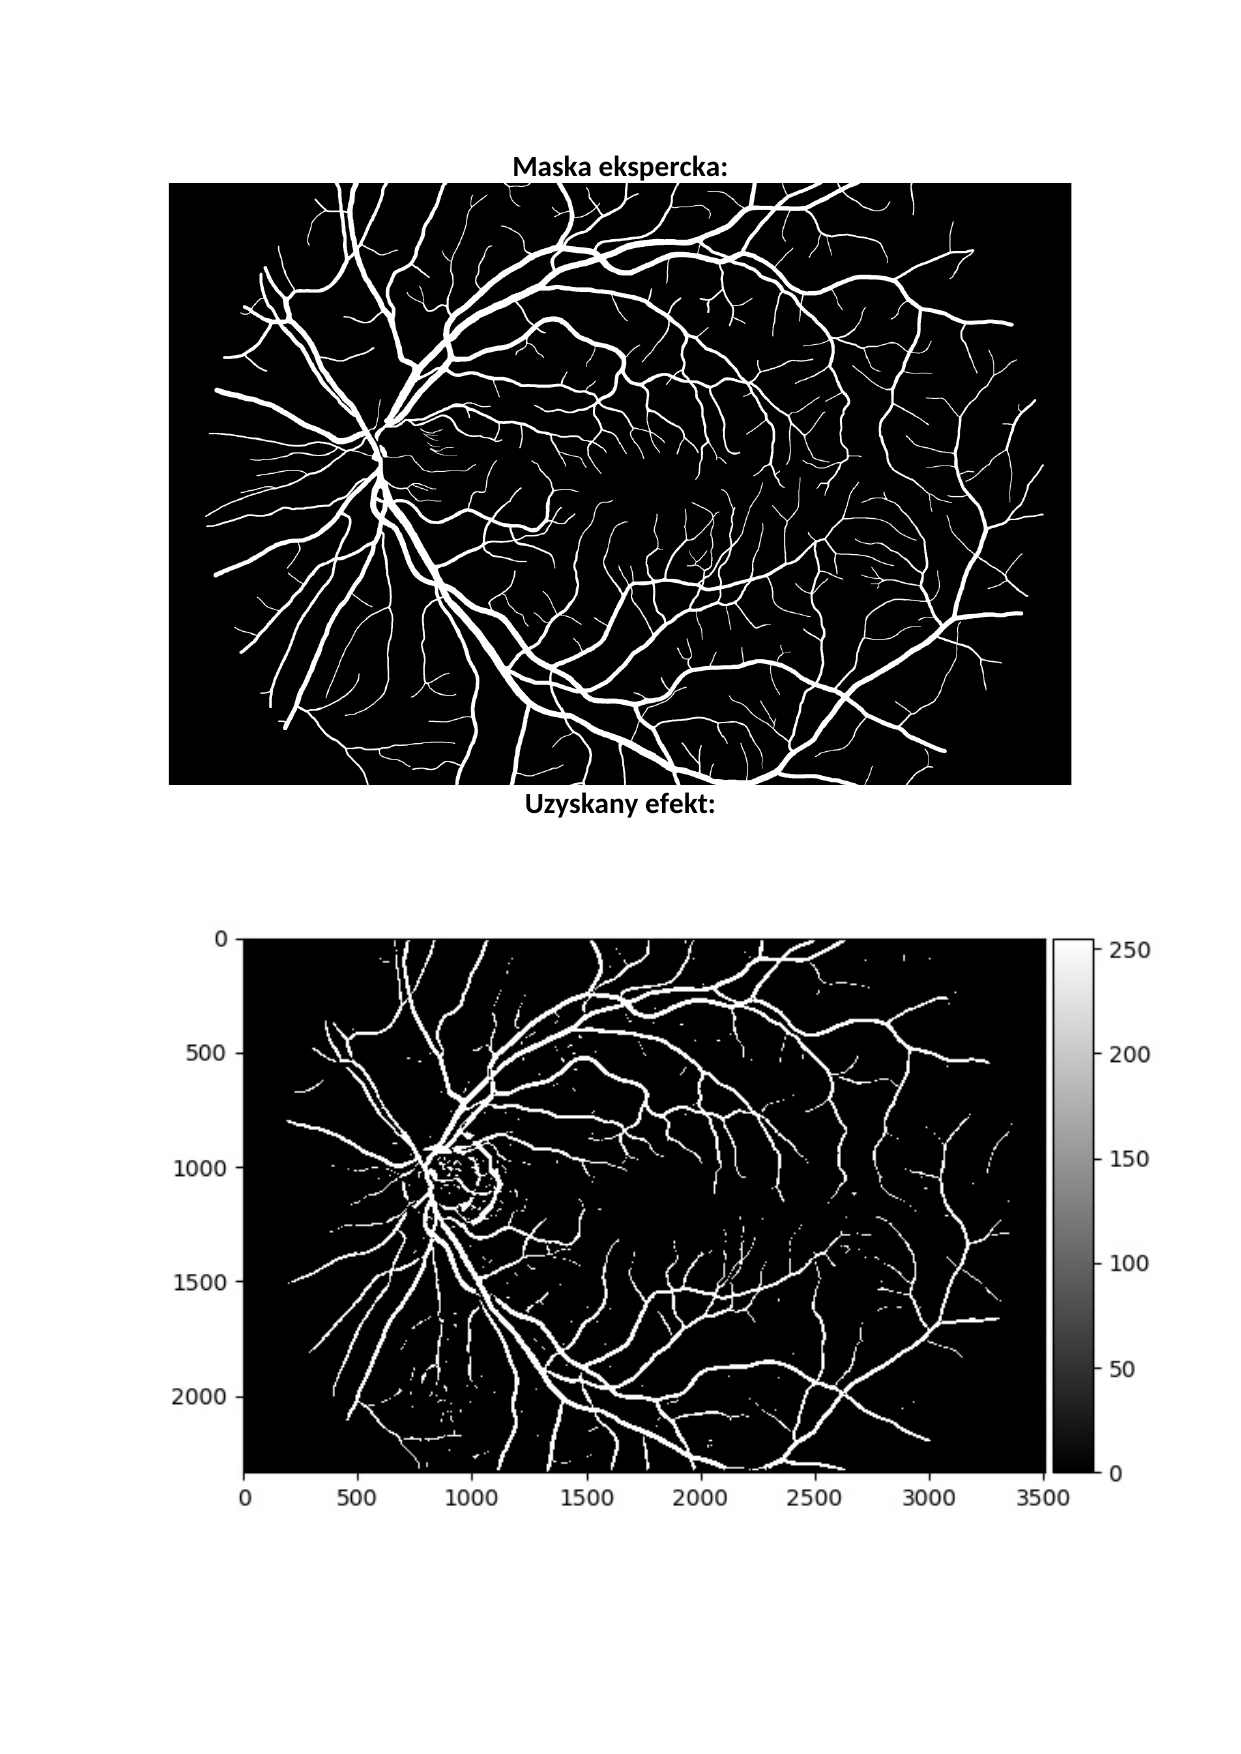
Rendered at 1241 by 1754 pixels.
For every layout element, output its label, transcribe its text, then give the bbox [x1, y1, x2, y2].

text Maska ekspercka: [148, 148, 1093, 183]
picture [168, 183, 1072, 785]
text Uzyskany efekt: [148, 785, 1093, 820]
picture [147, 820, 1175, 1591]
